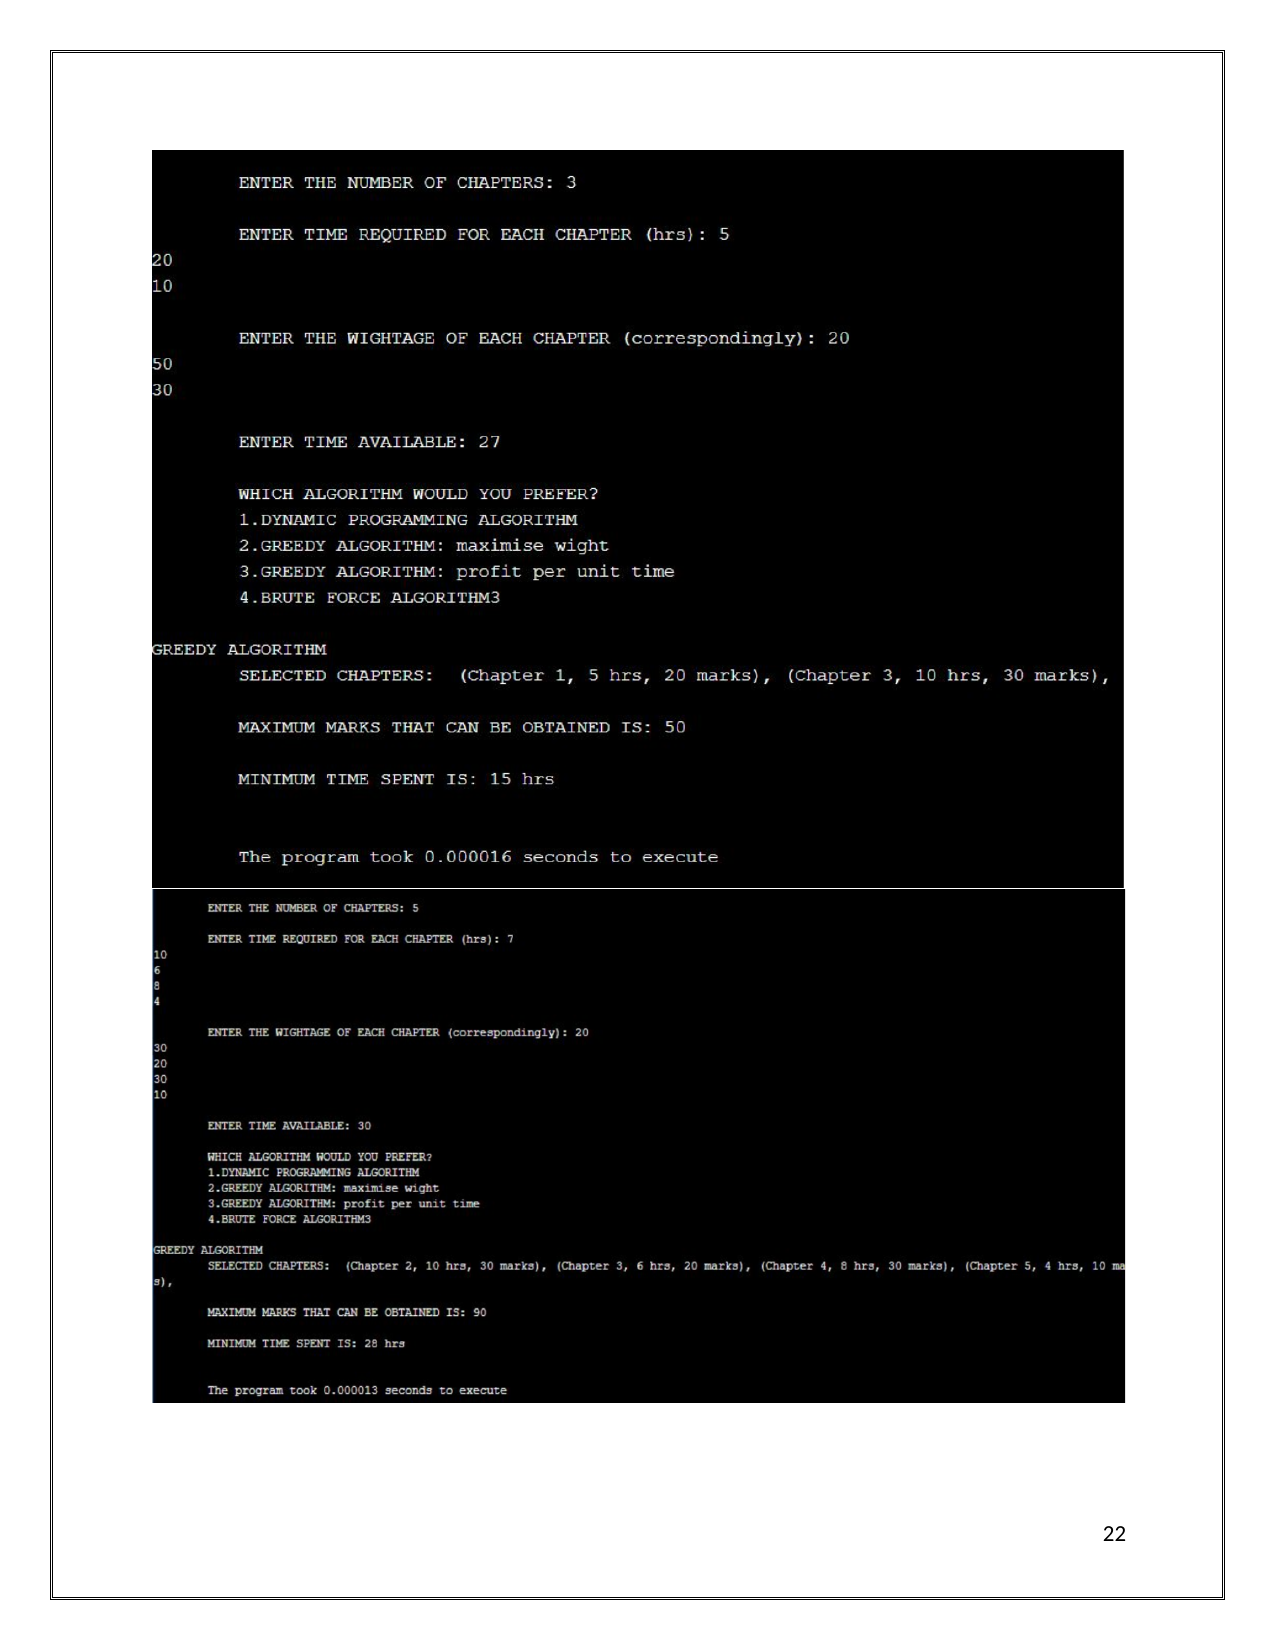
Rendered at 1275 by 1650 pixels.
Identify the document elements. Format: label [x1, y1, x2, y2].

picture [150, 889, 1125, 1403]
picture [150, 150, 1125, 888]
